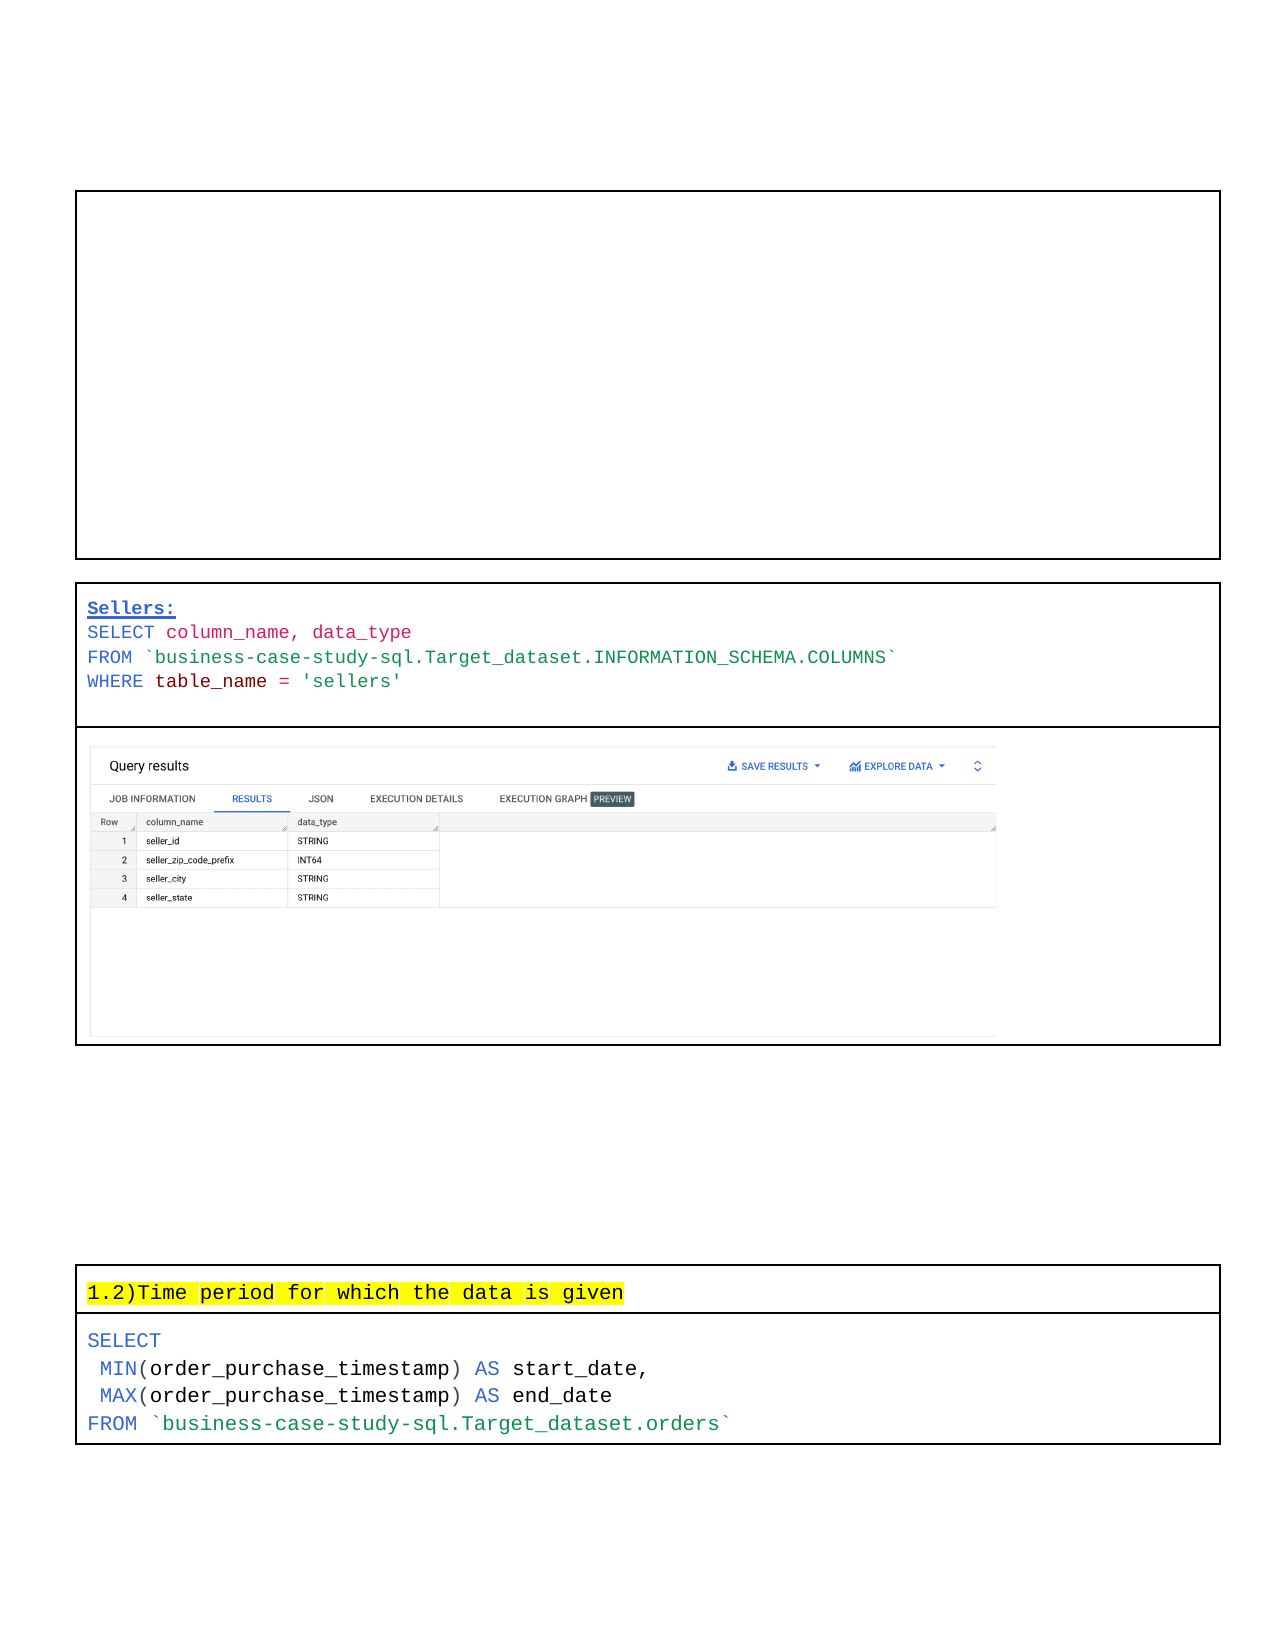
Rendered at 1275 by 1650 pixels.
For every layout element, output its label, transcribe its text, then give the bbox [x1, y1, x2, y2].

table_header Sellers: SELECT column_name, data_type FROM `business-case-study-sql.Target_dataset.INFORMATION_SCHEMA.COLUMNS` WHERE table_name = 'sellers' [77, 584, 1219, 726]
table_header 1.2)Time period for which the data is given [77, 1266, 1219, 1312]
table_cell [77, 728, 1219, 1044]
table_cell [77, 192, 1219, 558]
table_cell SELECT MIN(order_purchase_timestamp) AS start_date, MAX(order_purchase_timestamp) AS end_date FROM `business-case-study-sql.Target_dataset.orders` [77, 1314, 1219, 1443]
picture [90, 745, 997, 1037]
